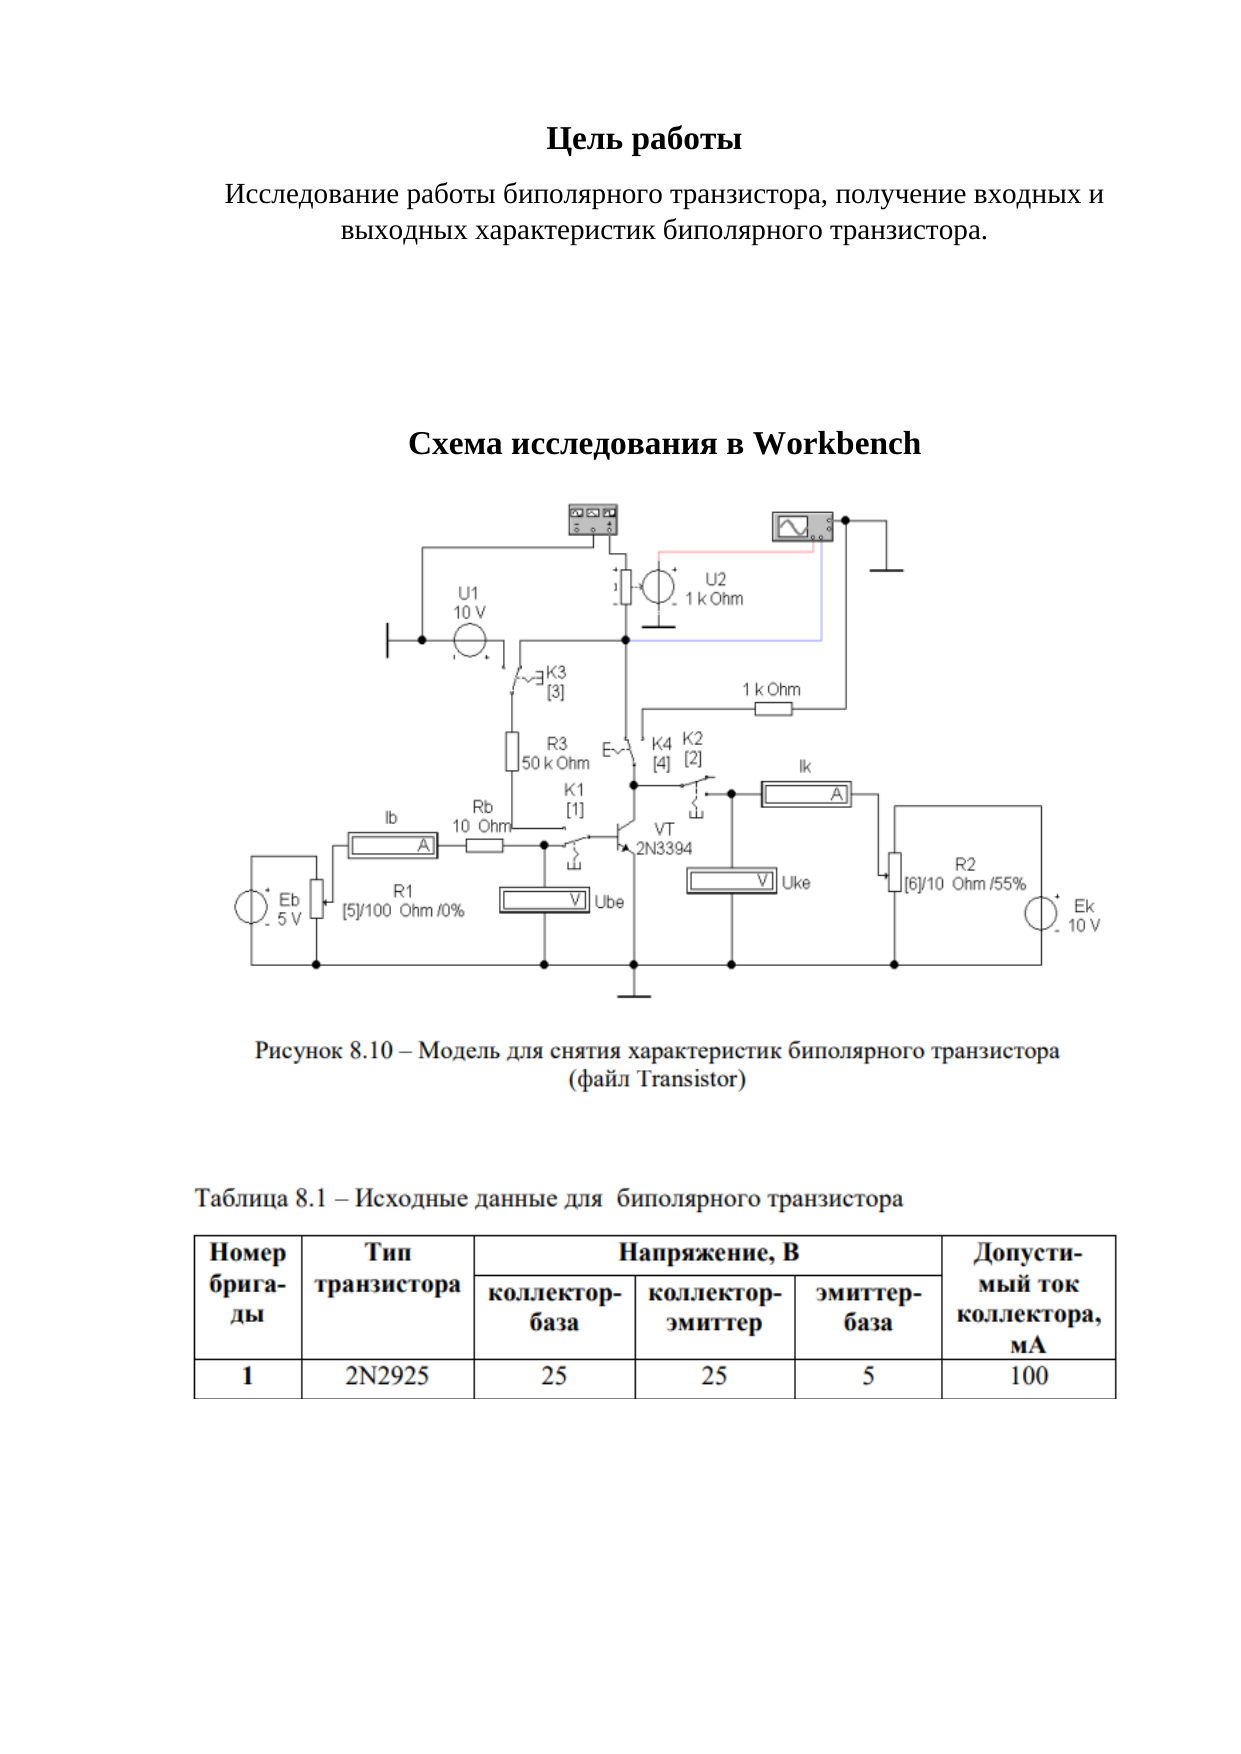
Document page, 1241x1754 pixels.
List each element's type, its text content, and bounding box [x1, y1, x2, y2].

picture [177, 1174, 1152, 1399]
text Схема исследования в Workbench [177, 423, 1152, 462]
picture [177, 481, 1152, 1104]
text Цель работы [472, 118, 1152, 156]
text Исследование работы биполярного транзистора, получение входных и выходных характеристик биполярного транзистора. [177, 176, 1152, 246]
